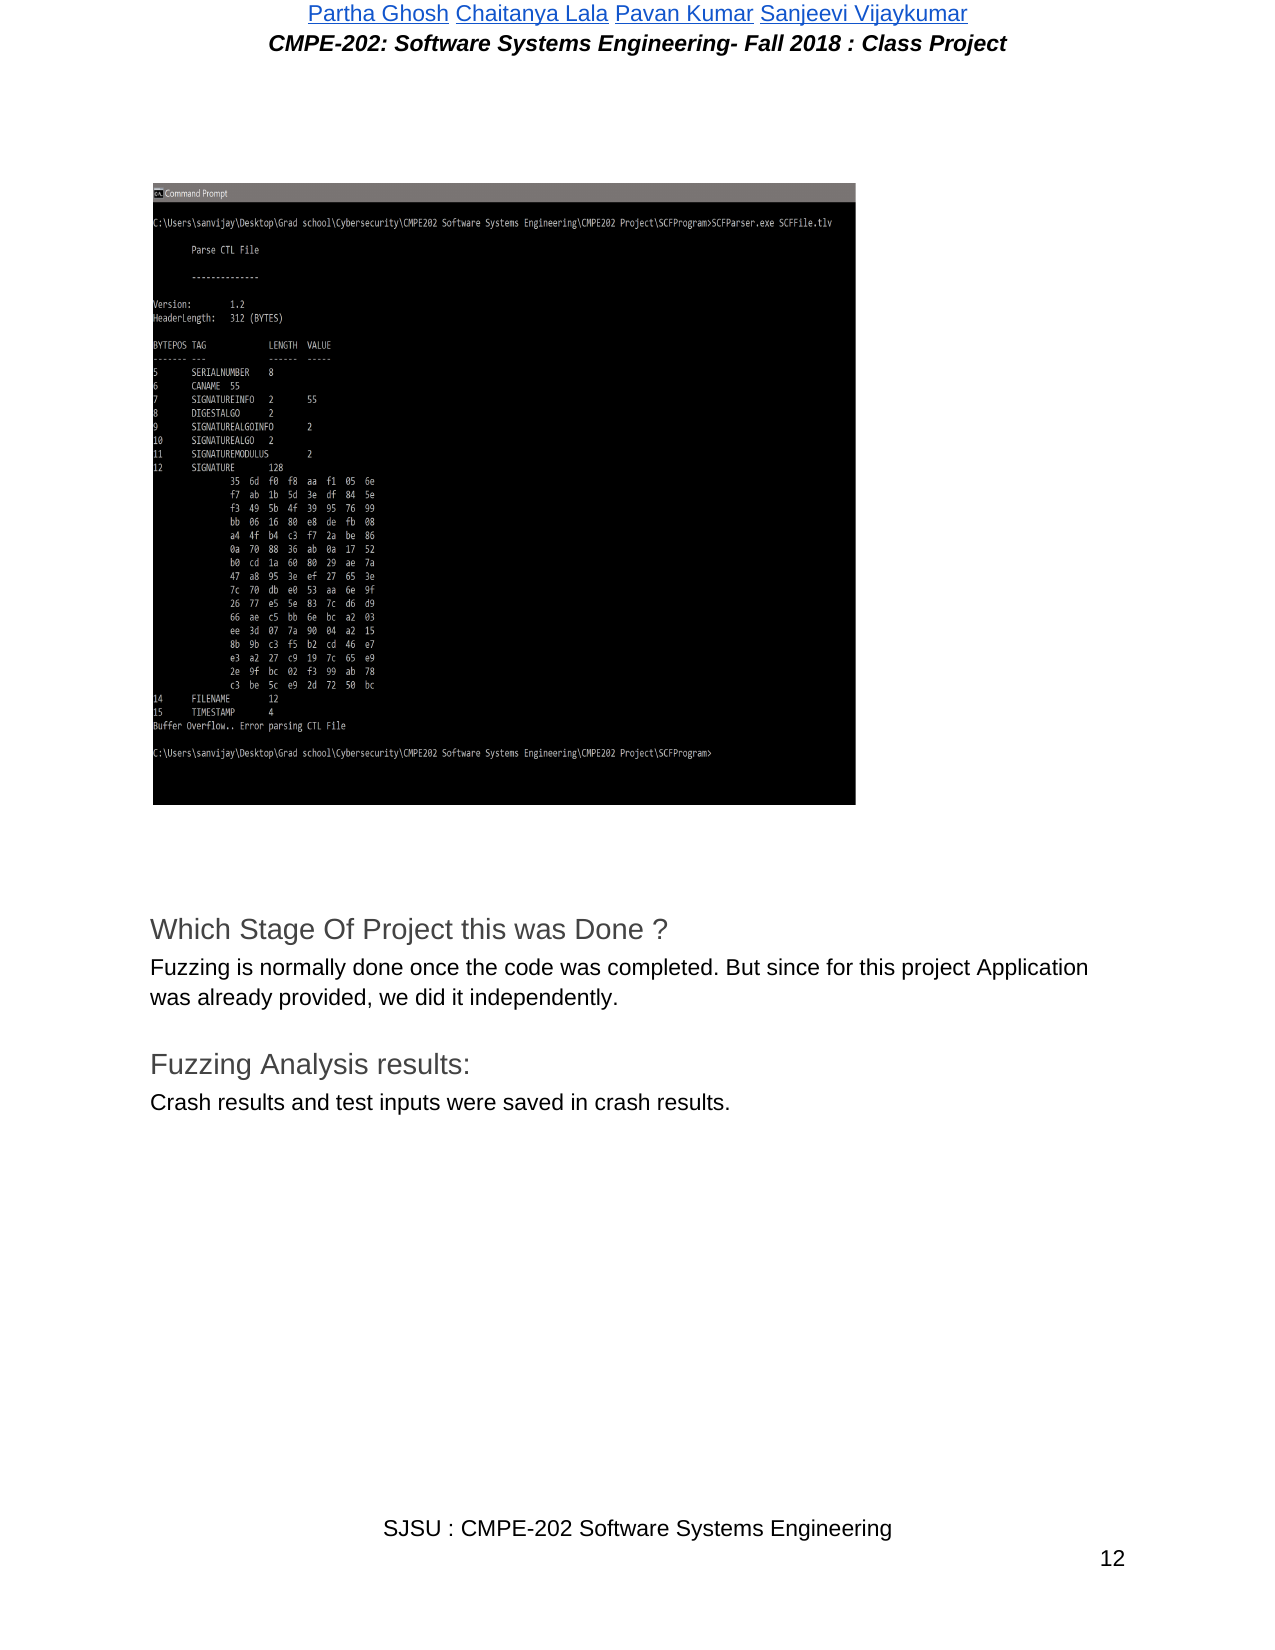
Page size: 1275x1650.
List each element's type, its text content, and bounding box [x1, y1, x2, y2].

text Fuzzing is normally done once the code was completed. But since for this project Application was already provided, we did it independently. [150, 953, 1125, 1010]
subtitle Which Stage Of Project this was Done ? [150, 912, 1125, 945]
subtitle Fuzzing Analysis results: [150, 1047, 1125, 1081]
text Crash results and test inputs were saved in crash results. [150, 1089, 1125, 1116]
picture [153, 183, 856, 805]
